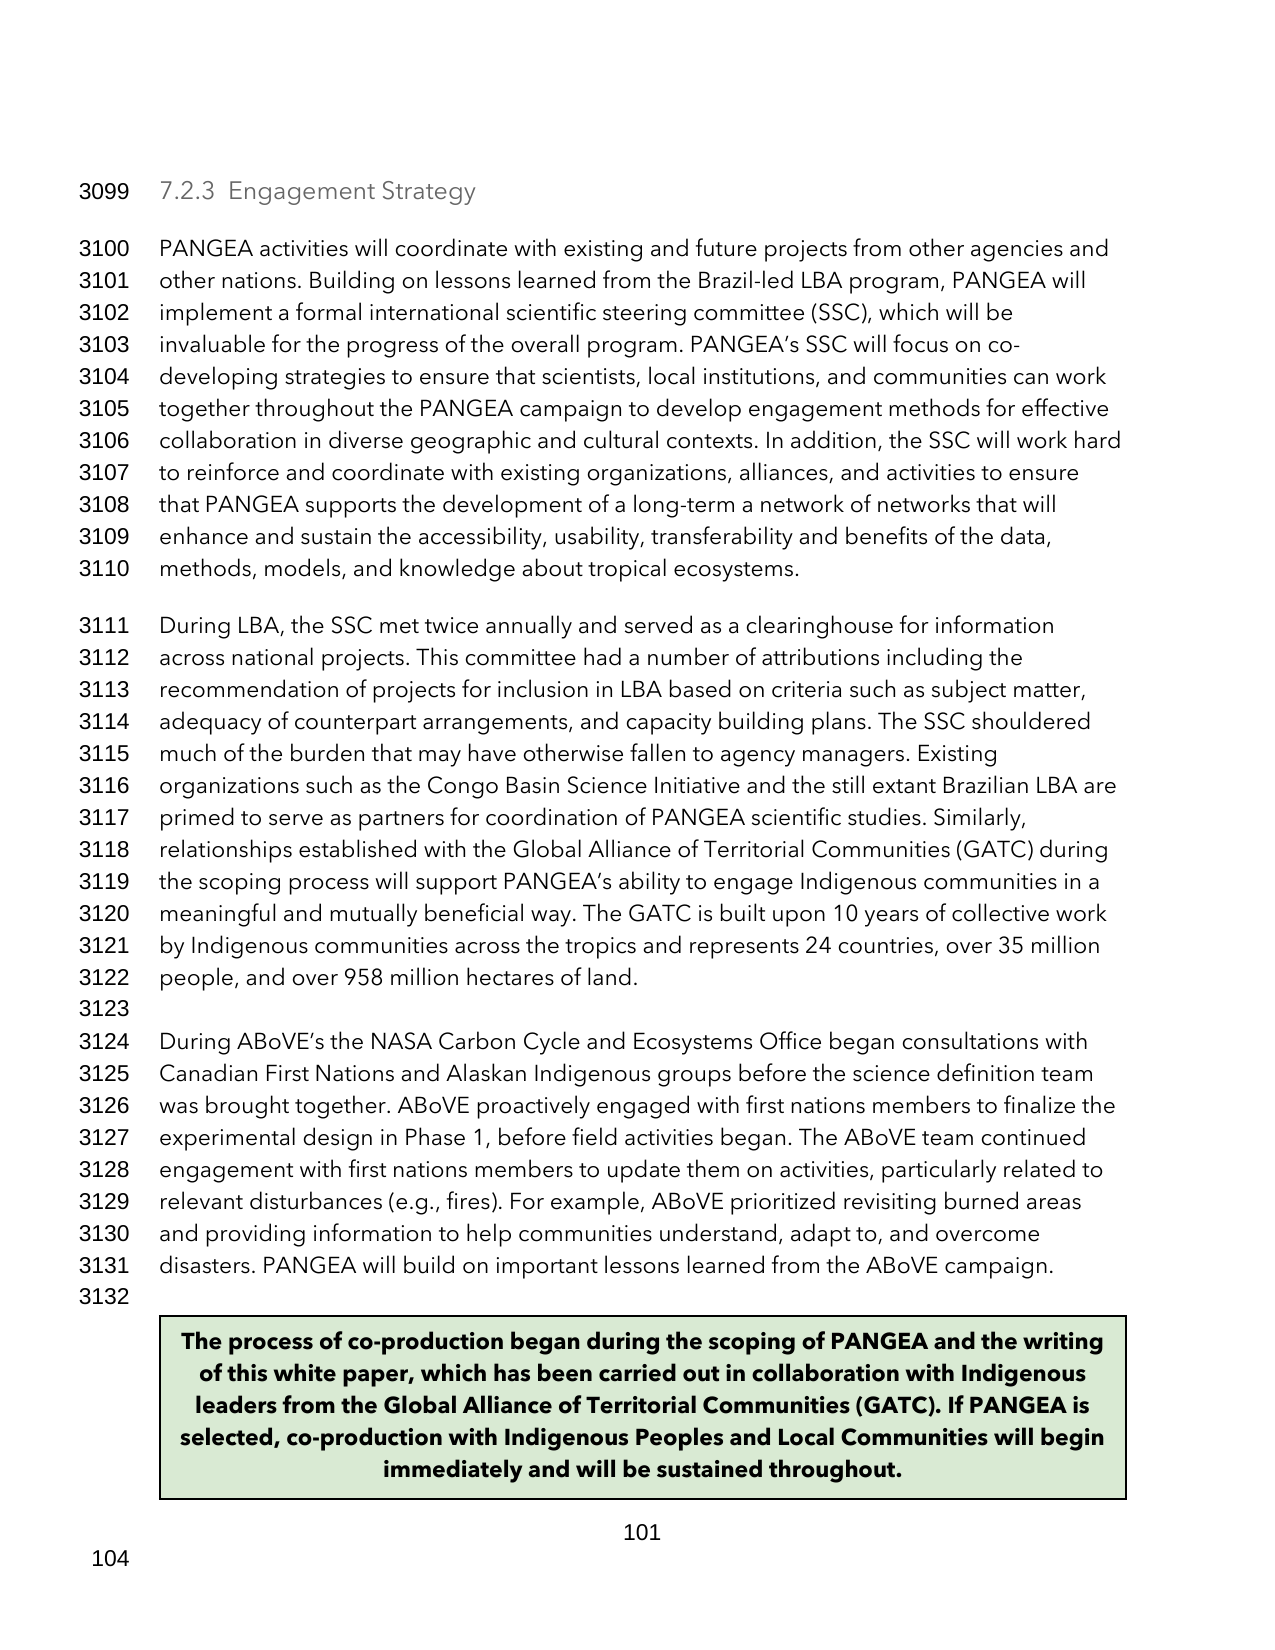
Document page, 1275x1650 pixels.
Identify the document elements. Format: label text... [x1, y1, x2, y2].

text During ABoVE’s the NASA Carbon Cycle and Ecosystems Office began consultations with Canadian First Nations and Alaskan Indigenous groups before the science definition team was brought together. ABoVE proactively engaged with first nations members to finalize the experimental design in Phase 1, before field activities began. The ABoVE team continued engagement with first nations members to update them on activities, particularly related to relevant disturbances (e.g., fires). For example, ABoVE prioritized revisiting burned areas and providing information to help communities understand, adapt to, and overcome disasters. PANGEA will build on important lessons learned from the ABoVE campaign. [159, 1027, 1125, 1279]
subtitle 7.2.3 Engagement Strategy [159, 175, 1125, 205]
text During LBA, the SSC met twice annually and served as a clearinghouse for information across national projects. This committee had a number of attributions including the recommendation of projects for inclusion in LBA based on criteria such as subject matter, adequacy of counterpart arrangements, and capacity building plans. The SSC shouldered much of the burden that may have otherwise fallen to agency managers. Existing organizations such as the Congo Basin Science Initiative and the still extant Brazilian LBA are primed to serve as partners for coordination of PANGEA scientific studies. Similarly, relationships established with the Global Alliance of Territorial Communities (GATC) during the scoping process will support PANGEA’s ability to engage Indigenous communities in a meaningful and mutually beneficial way. The GATC is built upon 10 years of collective work by Indigenous communities across the tropics and represents 24 countries, over 35 million people, and over 958 million hectares of land. [159, 612, 1125, 991]
text PANGEA activities will coordinate with existing and future projects from other agencies and other nations. Building on lessons learned from the Brazil-led LBA program, PANGEA will implement a formal international scientific steering committee (SSC), which will be invaluable for the progress of the overall program. PANGEA’s SSC will focus on co-developing strategies to ensure that scientists, local institutions, and communities can work together throughout the PANGEA campaign to develop engagement methods for effective collaboration in diverse geographic and cultural contexts. In addition, the SSC will work hard to reinforce and coordinate with existing organizations, alliances, and activities to ensure that PANGEA supports the development of a long-term a network of networks that will enhance and sustain the accessibility, usability, transferability and benefits of the data, methods, models, and knowledge about tropical ecosystems. [159, 235, 1125, 582]
table_header The process of co-production began during the scoping of PANGEA and the writing of this white paper, which has been carried out in collaboration with Indigenous leaders from the Global Alliance of Territorial Communities (GATC). If PANGEA is selected, co-production with Indigenous Peoples and Local Communities will begin immediately and will be sustained throughout. [161, 1317, 1125, 1498]
